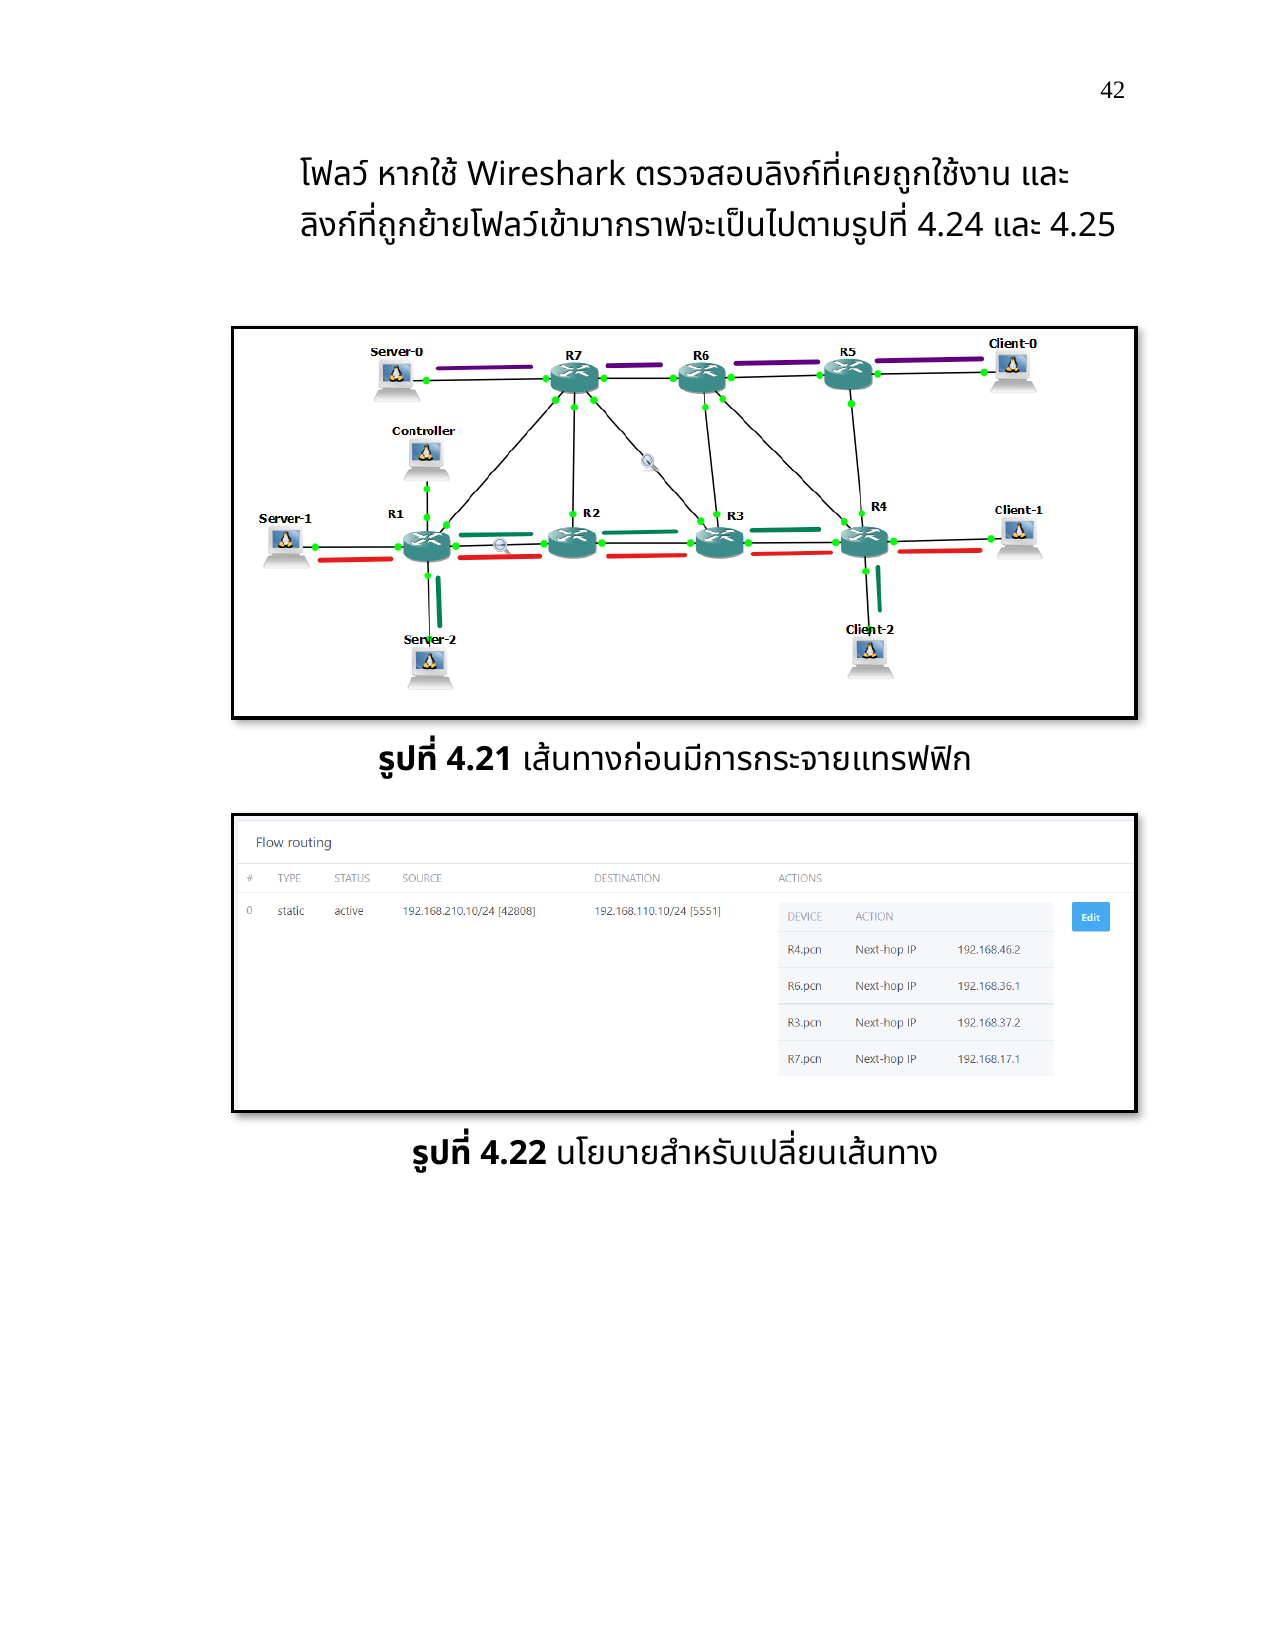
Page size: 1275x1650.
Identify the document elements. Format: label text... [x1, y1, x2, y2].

picture [234, 816, 1134, 1110]
picture [234, 329, 1134, 716]
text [300, 150, 1125, 251]
text รูปที่ 4.22 นโยบายสำหรับเปลี่ยนเส้นทาง [225, 1128, 1125, 1179]
text รูปที่ 4.21 เส้นทางก่อนมีการกระจายแทรฟฟิก [225, 735, 1125, 786]
